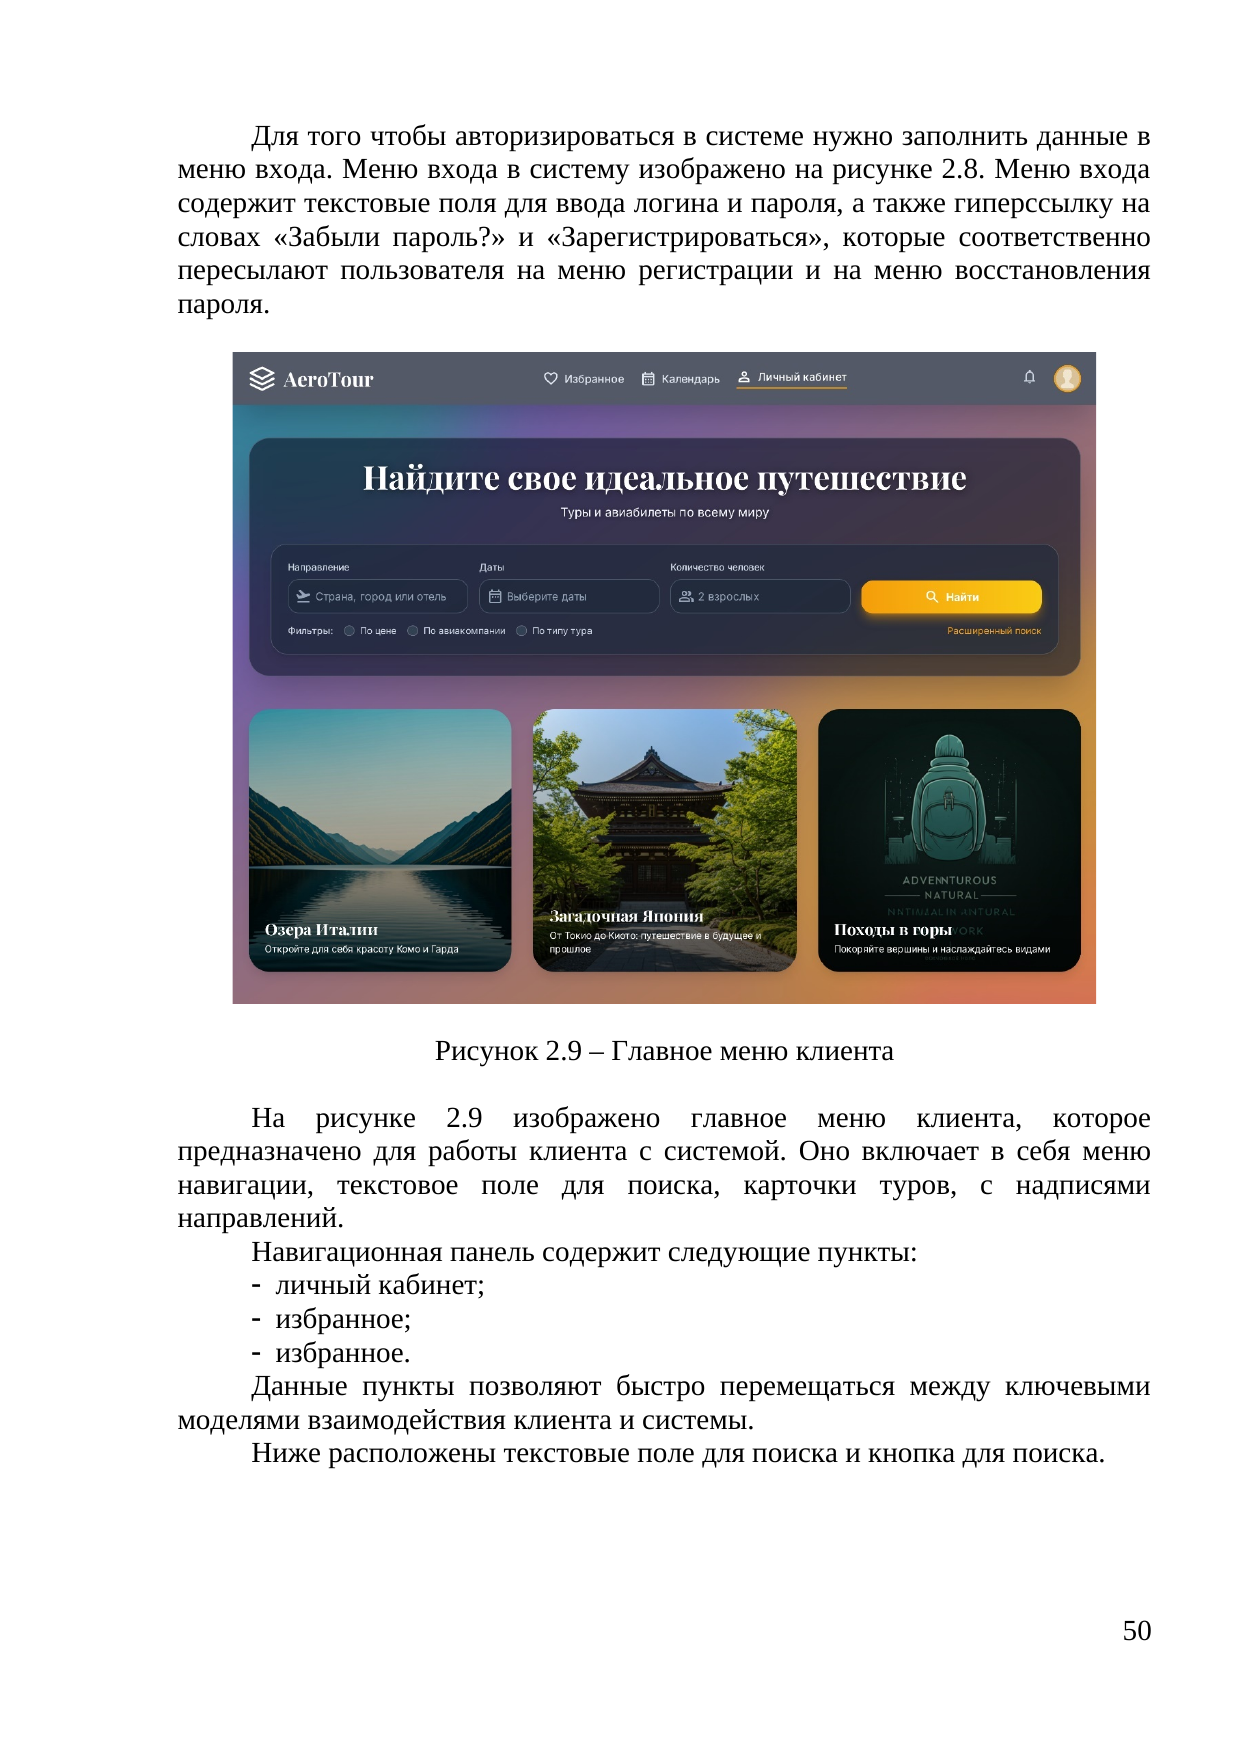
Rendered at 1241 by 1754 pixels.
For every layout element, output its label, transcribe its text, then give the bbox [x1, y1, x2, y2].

text Рисунок 2.9 – Главное меню клиента [177, 1033, 1152, 1066]
picture [232, 352, 1097, 1004]
text Данные пункты позволяют быстро перемещаться между ключевыми моделями взаимодействия клиента и системы. [177, 1368, 1152, 1435]
text На рисунке 2.9 изображено главное меню клиента, которое предназначено для работы клиента с системой. Оно включает в себя меню навигации, текстовое поле для поиска, карточки туров, с надписями направлений. [177, 1100, 1152, 1234]
list личный кабинет; [177, 1267, 1152, 1301]
text Навигационная панель содержит следующие пункты: [177, 1234, 1152, 1267]
list избранное. [177, 1335, 1152, 1368]
text Для того чтобы авторизироваться в системе нужно заполнить данные в меню входа. Меню входа в систему изображено на рисунке 2.8. Меню входа содержит текстовые поля для ввода логина и пароля, а также гиперссылку на словах «Забыли пароль?» и «Зарегистрироваться», которые соответственно пересылают пользователя на меню регистрации и на меню восстановления пароля. [177, 118, 1152, 319]
text Ниже расположены текстовые поле для поиска и кнопка для поиска. [177, 1435, 1152, 1469]
list избранное; [177, 1301, 1152, 1335]
